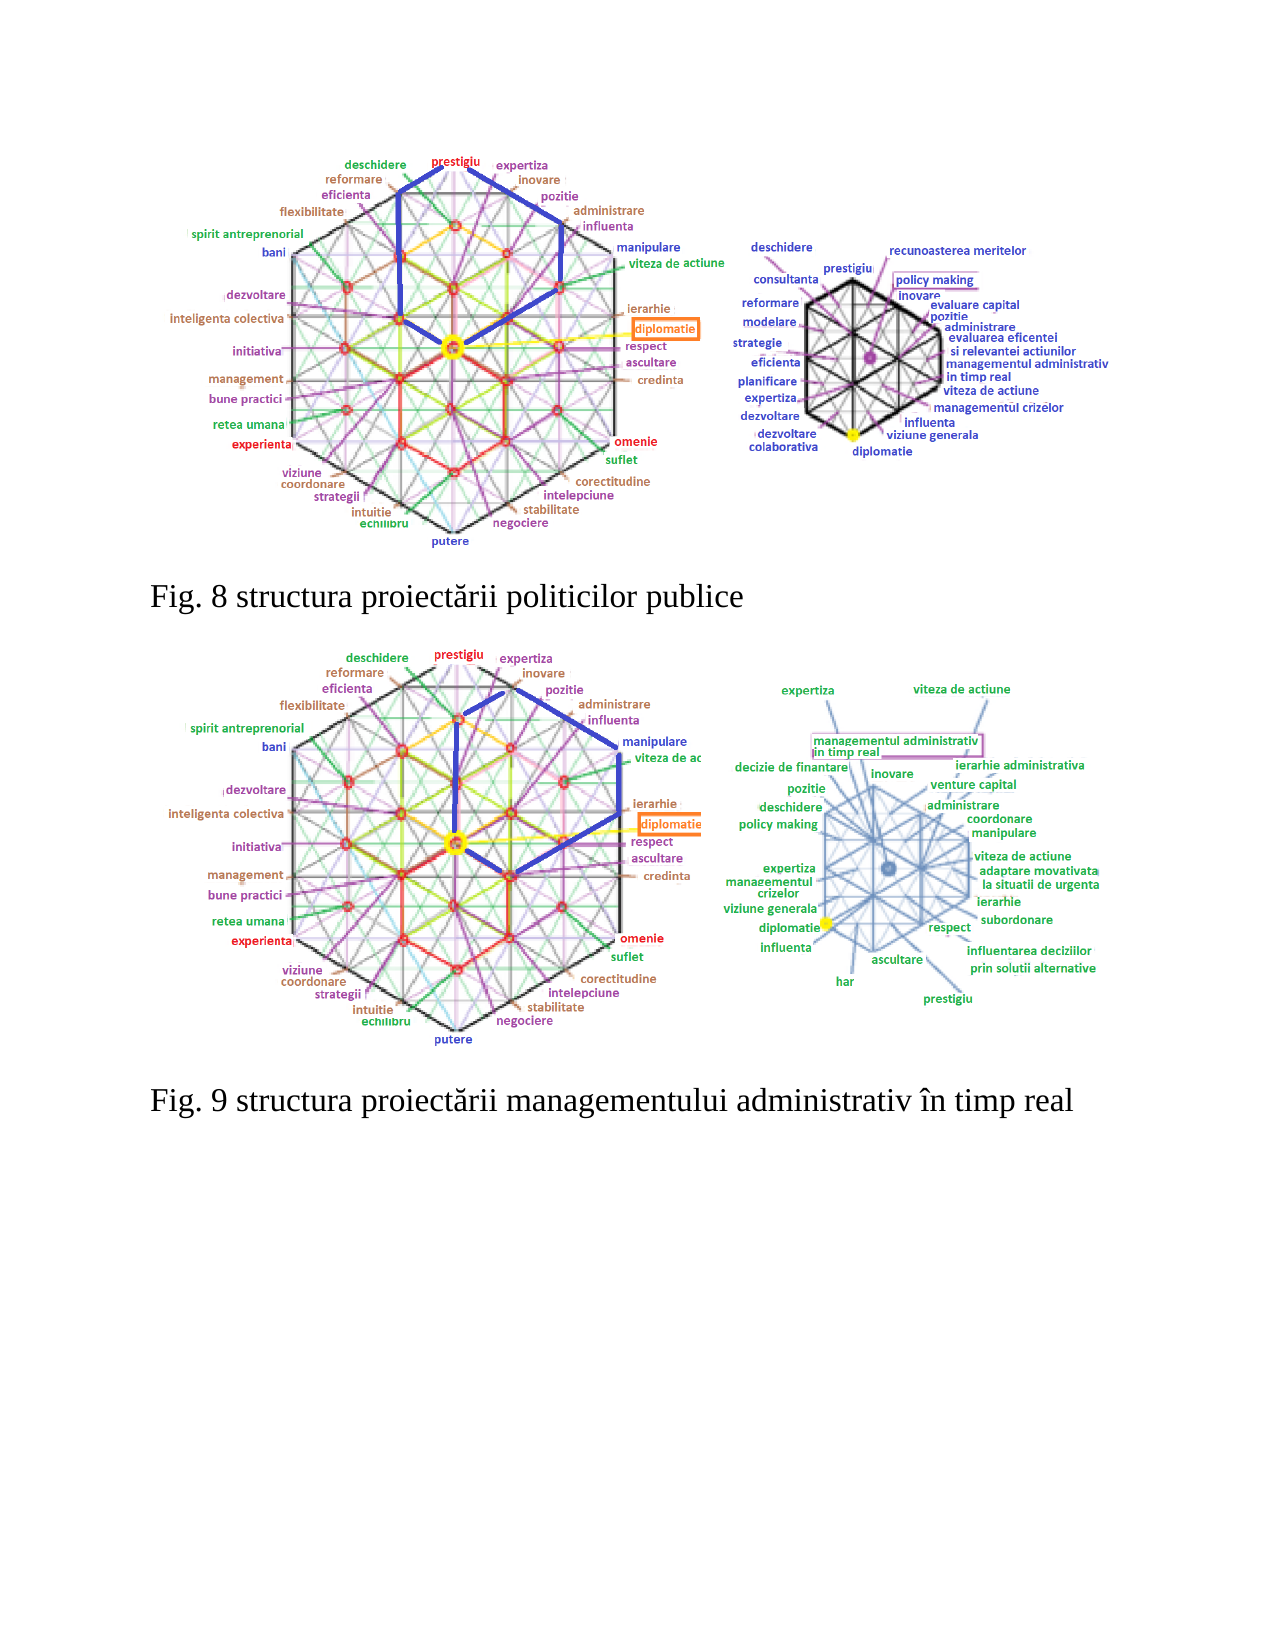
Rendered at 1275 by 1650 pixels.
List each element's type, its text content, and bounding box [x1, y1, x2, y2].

picture [150, 634, 1125, 1061]
text Fig. 9 structura proiectării managementului administrativ în timp real [150, 1080, 1125, 1118]
picture [150, 150, 1125, 558]
text Fig. 8 structura proiectării politicilor publice [150, 576, 1125, 615]
